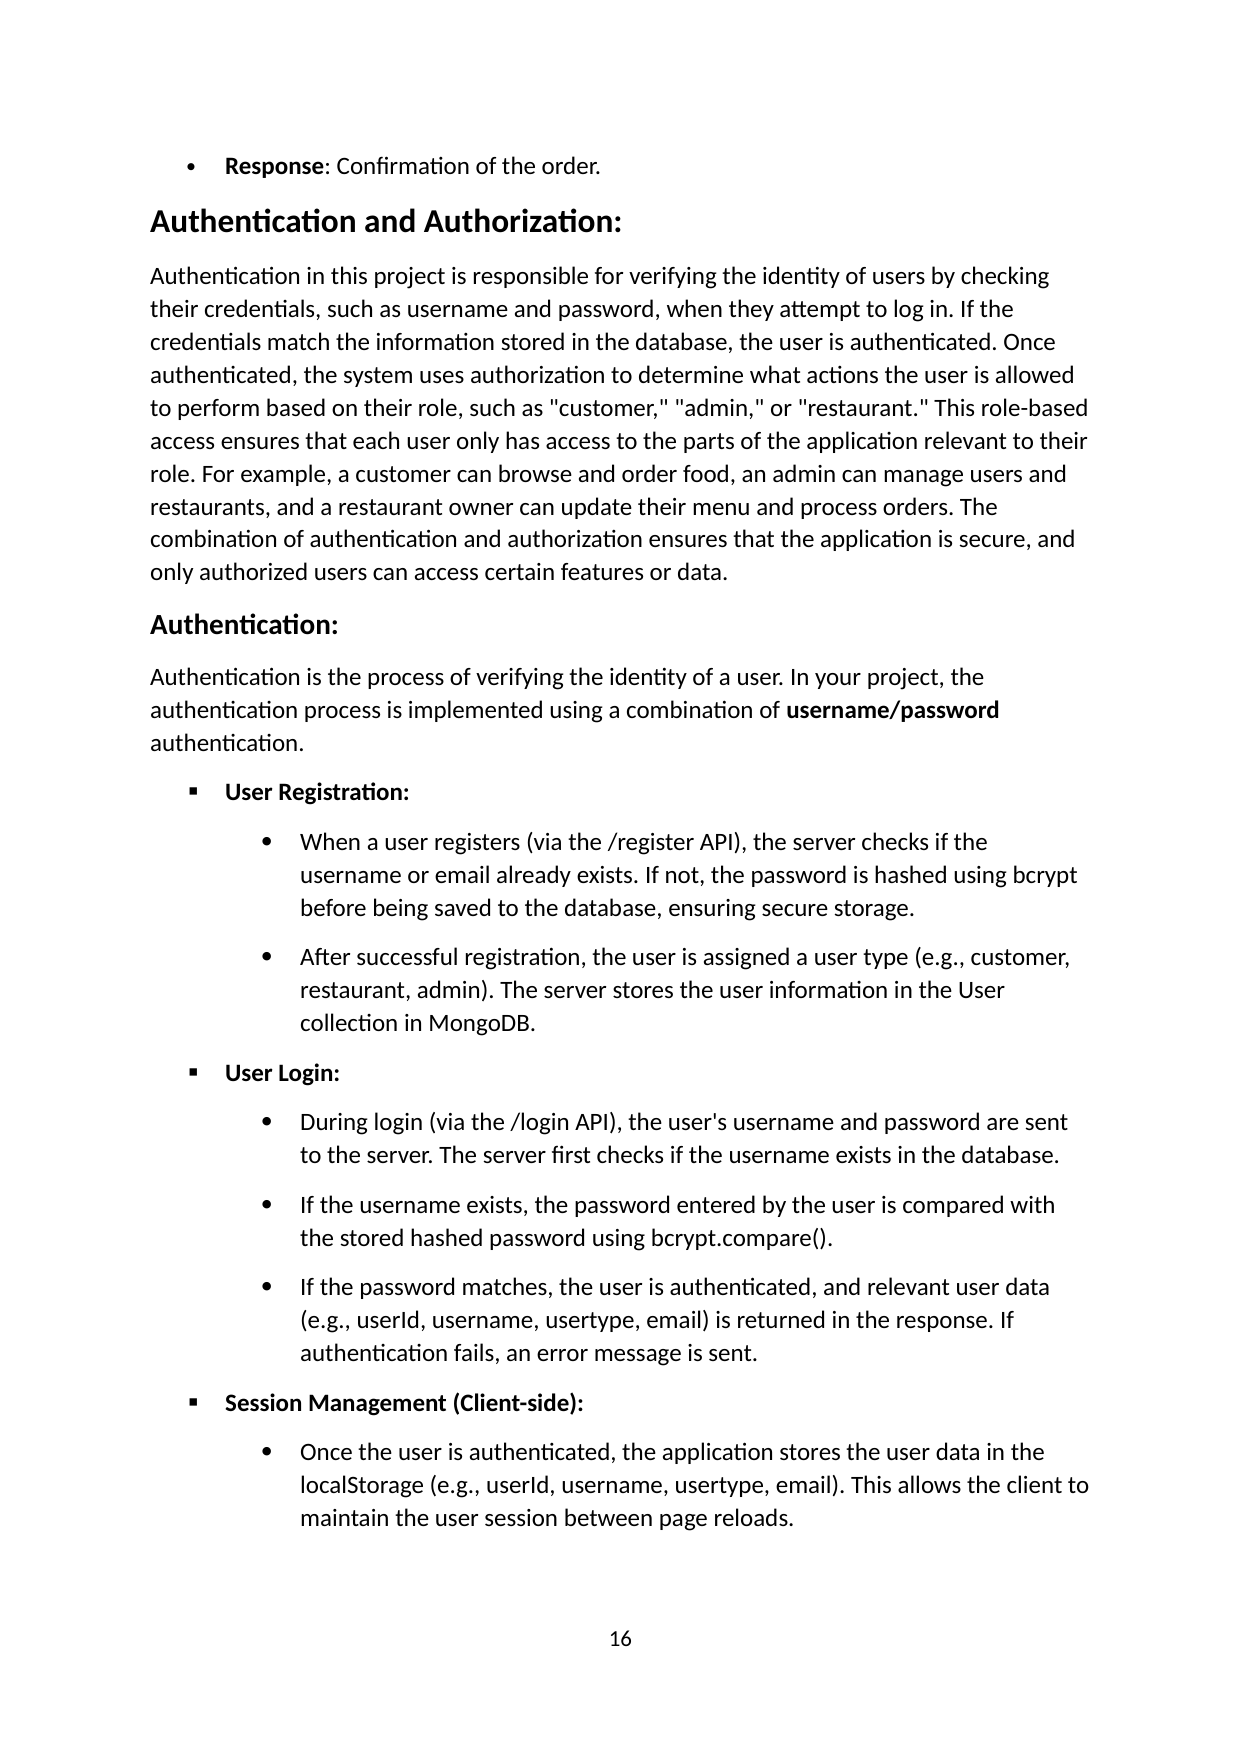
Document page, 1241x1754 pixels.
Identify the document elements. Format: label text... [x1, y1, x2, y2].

list Response: Confirmation of the order. [187, 150, 1090, 181]
list User Login: [187, 1057, 1090, 1087]
list During login (via the /login API), the user's username and password are sent to the server. The server first checks if the username exists in the database. [262, 1107, 1090, 1170]
text Authentication and Authorization: [150, 199, 1090, 240]
list When a user registers (via the /register API), the server checks if the username or email already exists. If not, the password is hashed using bcrypt before being saved to the database, ensuring secure storage. [262, 826, 1090, 922]
list Once the user is authenticated, the application stores the user data in the localStorage (e.g., userId, username, usertype, email). This allows the client to maintain the user session between page reloads. [262, 1437, 1090, 1533]
list Session Management (Client-side): [187, 1387, 1090, 1417]
text Authentication is the process of verifying the identity of a user. In your project, the authentication process is implemented using a combination of username/password authentication. [150, 661, 1090, 757]
list If the password matches, the user is authenticated, and relevant user data (e.g., userId, username, usertype, email) is returned in the response. If authentication fails, an error message is sent. [262, 1272, 1090, 1368]
list After successful registration, the user is assigned a user type (e.g., customer, restaurant, admin). The server stores the user information in the User collection in MongoDB. [262, 942, 1090, 1038]
list User Registration: [187, 777, 1090, 807]
text Authentication: [150, 606, 1090, 642]
list If the username exists, the password entered by the user is compared with the stored hashed password using bcrypt.compare(). [262, 1189, 1090, 1252]
text Authentication in this project is responsible for verifying the identity of users by checking their credentials, such as username and password, when they attempt to log in. If the credentials match the information stored in the database, the user is authenticated. Once authenticated, the system uses authorization to determine what actions the user is allowed to perform based on their role, such as "customer," "admin," or "restaurant." This role-based access ensures that each user only has access to the parts of the application relevant to their role. For example, a customer can browse and order food, an admin can manage users and restaurants, and a restaurant owner can update their menu and process orders. The combination of authentication and authorization ensures that the application is secure, and only authorized users can access certain features or data. [150, 260, 1090, 587]
